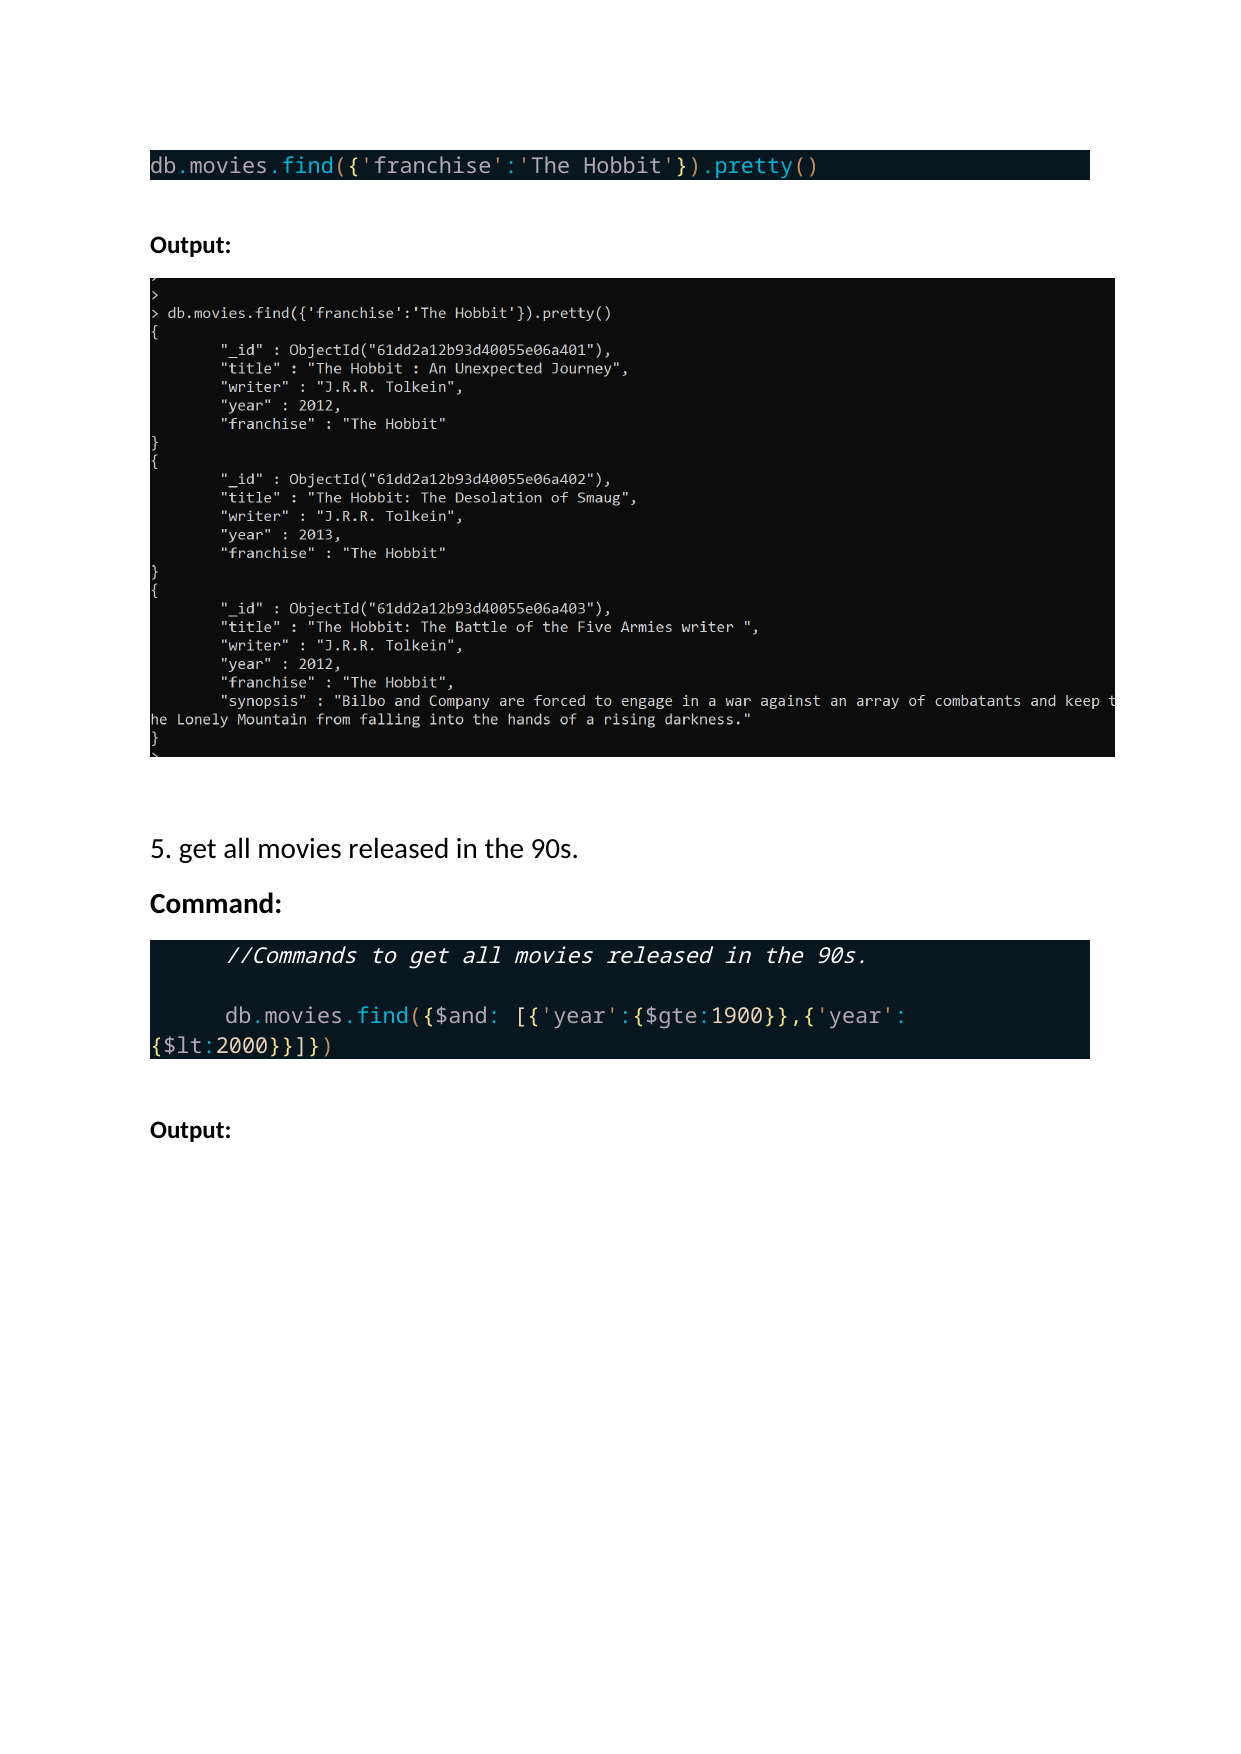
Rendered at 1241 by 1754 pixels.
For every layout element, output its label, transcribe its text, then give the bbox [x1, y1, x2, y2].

picture [150, 278, 1115, 757]
text db.movies.find({$and: [{'year':{$gte:1900}},{'year':{$lt:2000}}]}) [150, 1000, 1090, 1059]
text Output: [150, 1114, 1090, 1145]
text db.movies.find({'franchise':'The Hobbit'}).pretty() [150, 150, 1090, 180]
text //Commands to get all movies released in the 90s. [150, 940, 1090, 970]
text 5. get all movies released in the 90s. [150, 830, 1090, 866]
text Output: [150, 229, 1090, 260]
text Command: [150, 885, 1090, 921]
